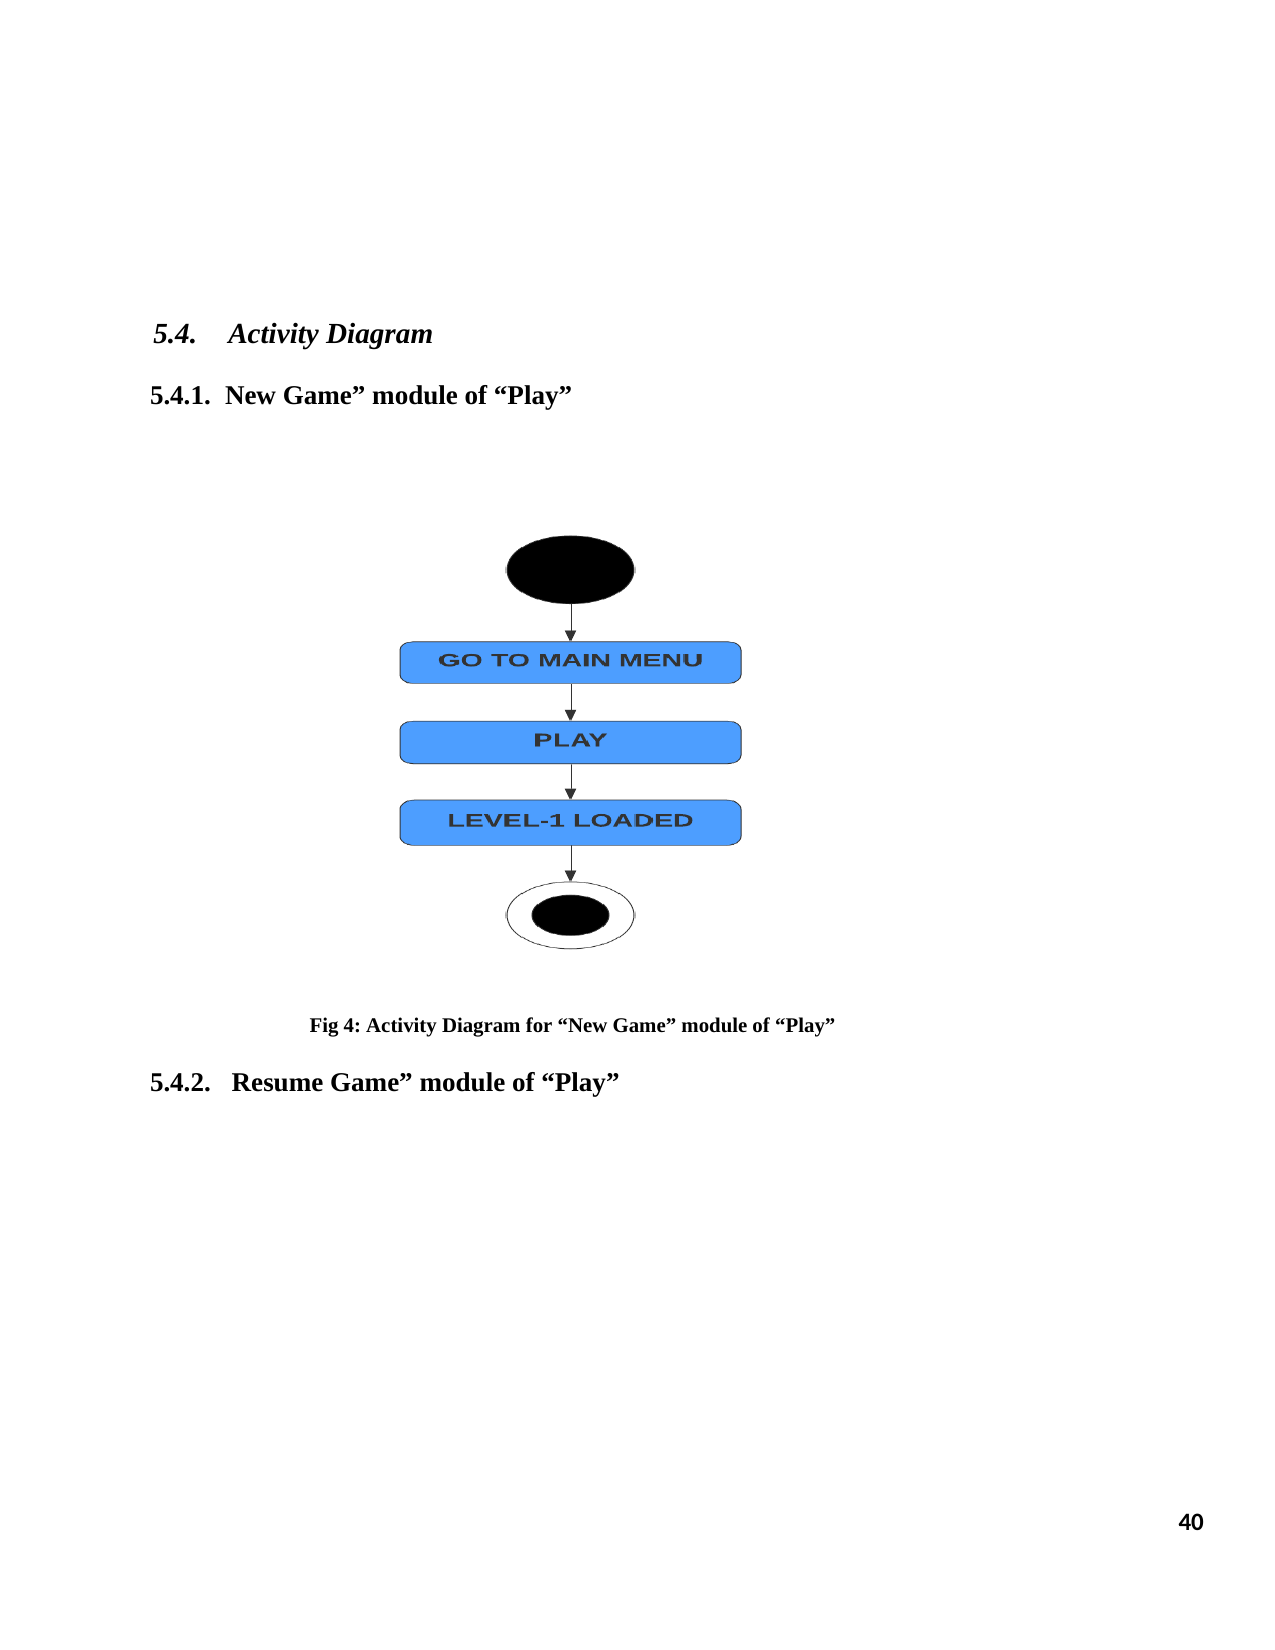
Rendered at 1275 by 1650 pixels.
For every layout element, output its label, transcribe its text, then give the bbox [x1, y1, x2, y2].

subtitle Activity Diagram [153, 316, 1275, 349]
subtitle New Game” module of “Play” [150, 379, 1275, 410]
picture [361, 500, 782, 984]
text Fig 4: Activity Diagram for “New Game” module of “Play” [87, 1013, 937, 1037]
subtitle Resume Game” module of “Play” [150, 1066, 1275, 1097]
